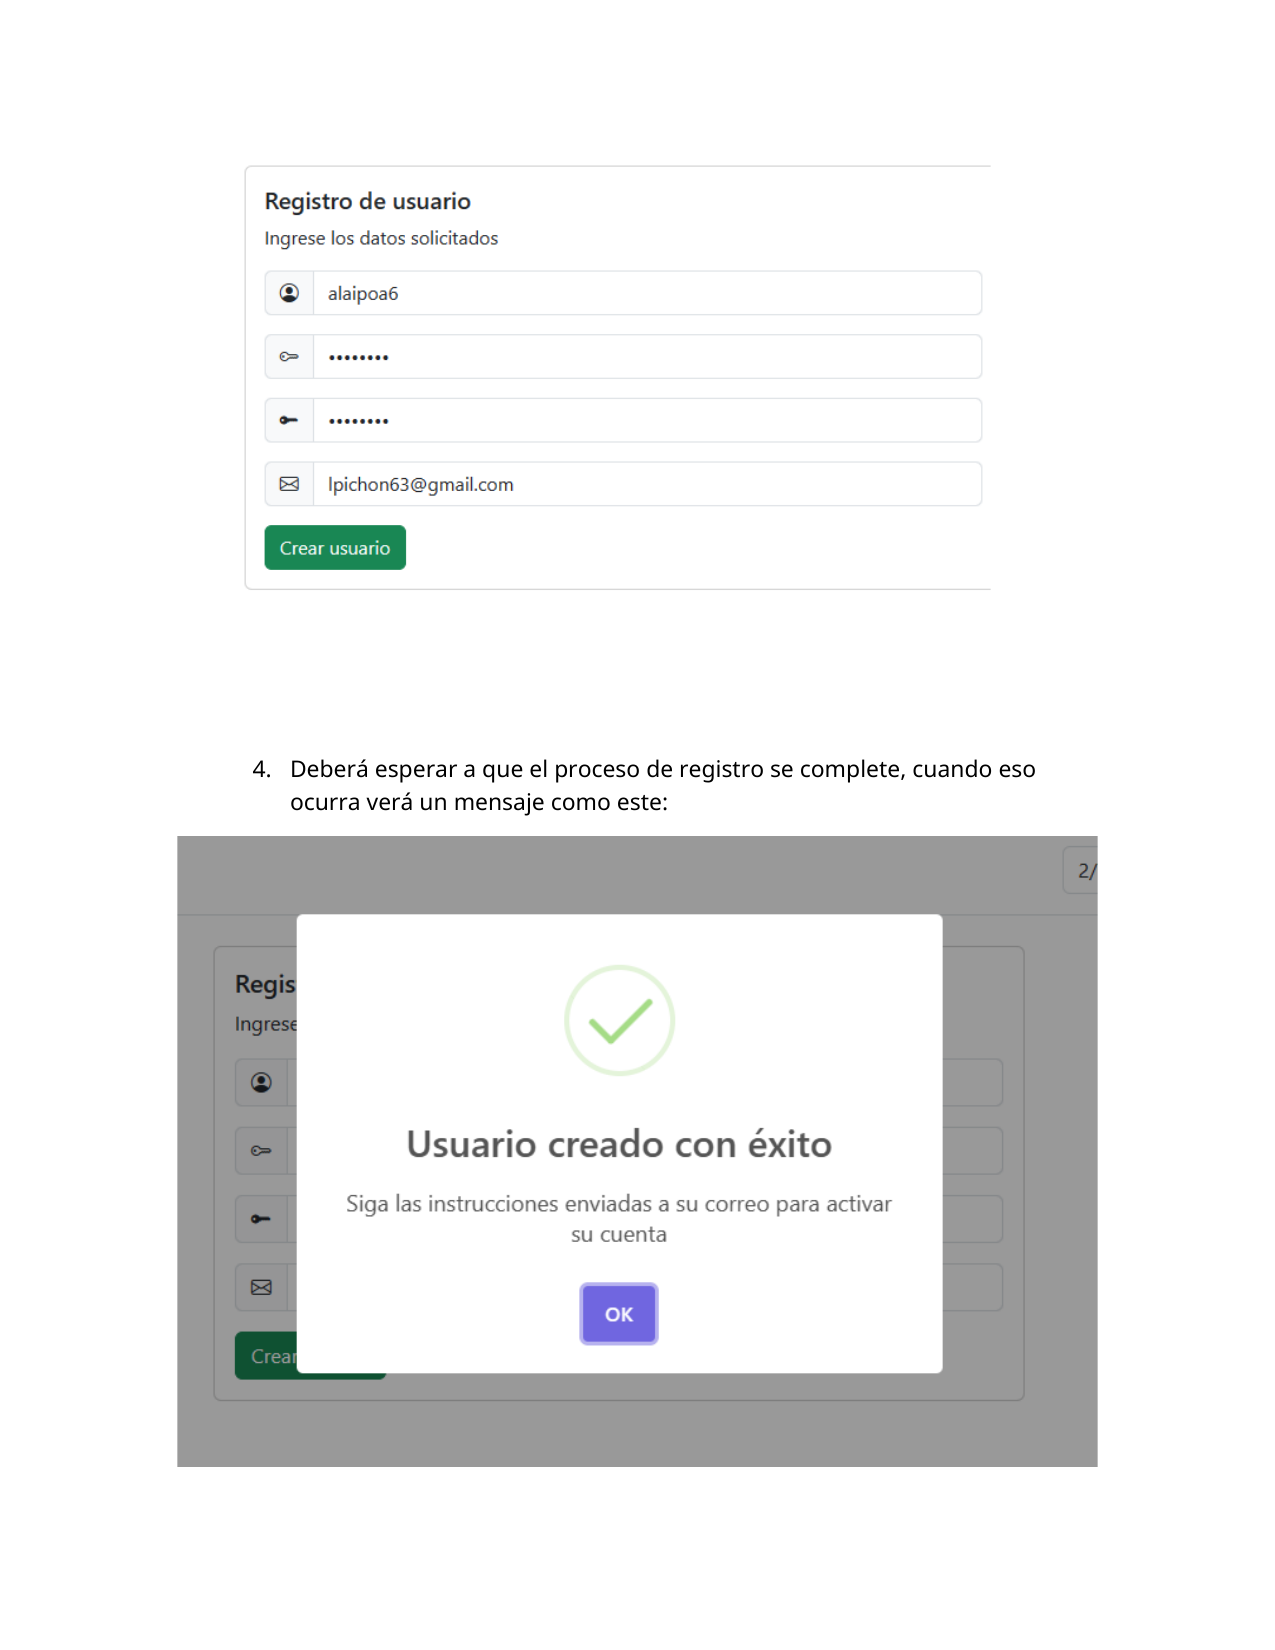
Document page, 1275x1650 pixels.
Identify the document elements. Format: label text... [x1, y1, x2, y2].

picture [177, 836, 1098, 1467]
picture [209, 149, 991, 628]
list Deberá esperar a que el proceso de registro se complete, cuando eso ocurra verá un mensaje como este: [252, 753, 1098, 818]
